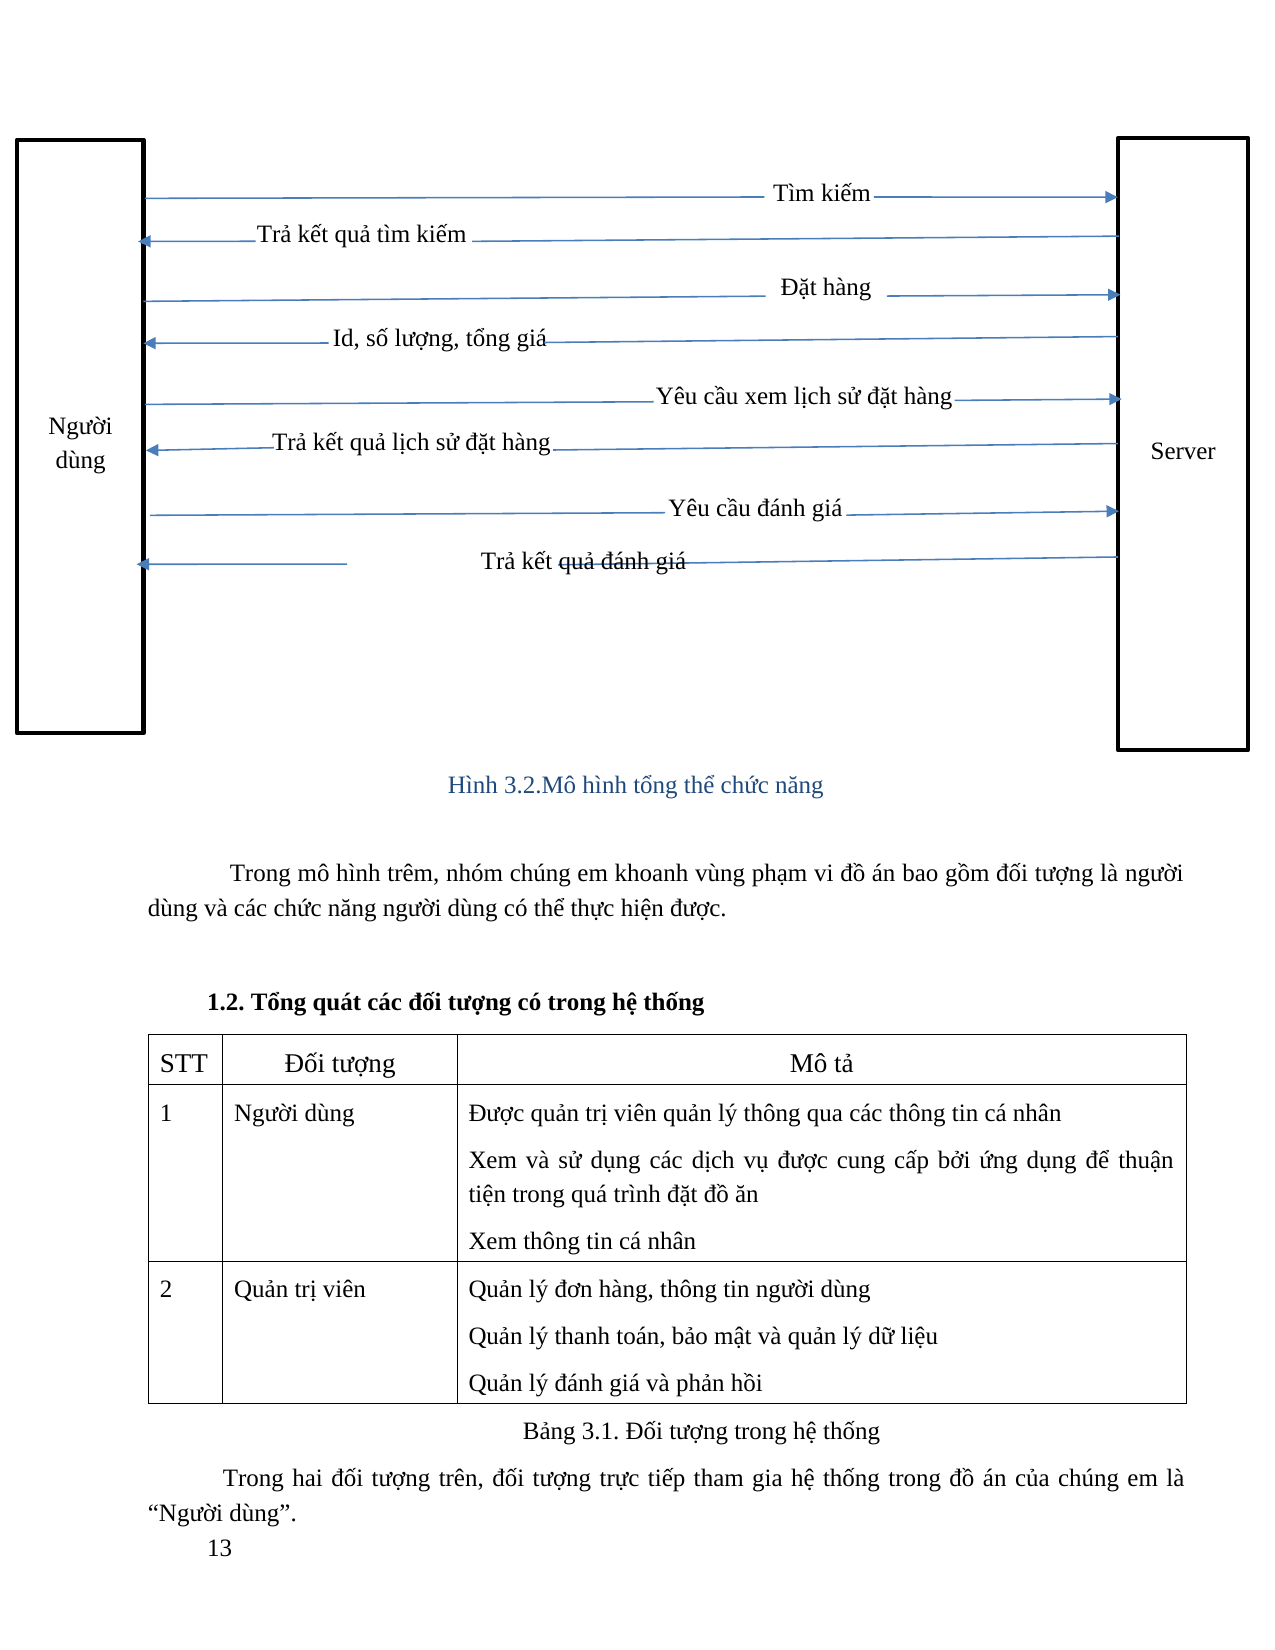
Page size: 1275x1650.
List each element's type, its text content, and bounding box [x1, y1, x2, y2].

table_cell Quản trị viên [223, 1262, 457, 1403]
table_cell 2 [149, 1262, 222, 1403]
text Bảng 3.1. Đối tượng trong hệ thống [148, 1416, 1186, 1445]
subtitle 1.2. Tổng quát các đối tượng có trong hệ thống [148, 987, 1186, 1016]
table_header Mô tả [458, 1035, 1186, 1084]
text Hình 3.2.Mô hình tổng thể chức năng [448, 770, 1186, 799]
table_cell Người dùng [223, 1085, 457, 1261]
table_cell Quản lý đơn hàng, thông tin người dùng Quản lý thanh toán, bảo mật và quản lý dữ liệu Quản lý đánh giá và phản hồi [458, 1262, 1186, 1403]
table_header STT [149, 1035, 222, 1084]
table_cell Được quản trị viên quản lý thông qua các thông tin cá nhân Xem và sử dụng các dịch vụ được cung cấp bởi ứng dụng để thuận tiện trong quá trình đặt đồ ăn Xem thông tin cá nhân [458, 1085, 1186, 1261]
table_header Đối tượng [223, 1035, 457, 1084]
table_cell 1 [149, 1085, 222, 1261]
text Trong mô hình trêm, nhóm chúng em khoanh vùng phạm vi đồ án bao gồm đối tượng là người dùng và các chức năng người dùng có thể thực hiện được. [148, 858, 1186, 922]
text Trong hai đối tượng trên, đối tượng trực tiếp tham gia hệ thống trong đồ án của chúng em là “Người dùng”. [148, 1463, 1186, 1526]
